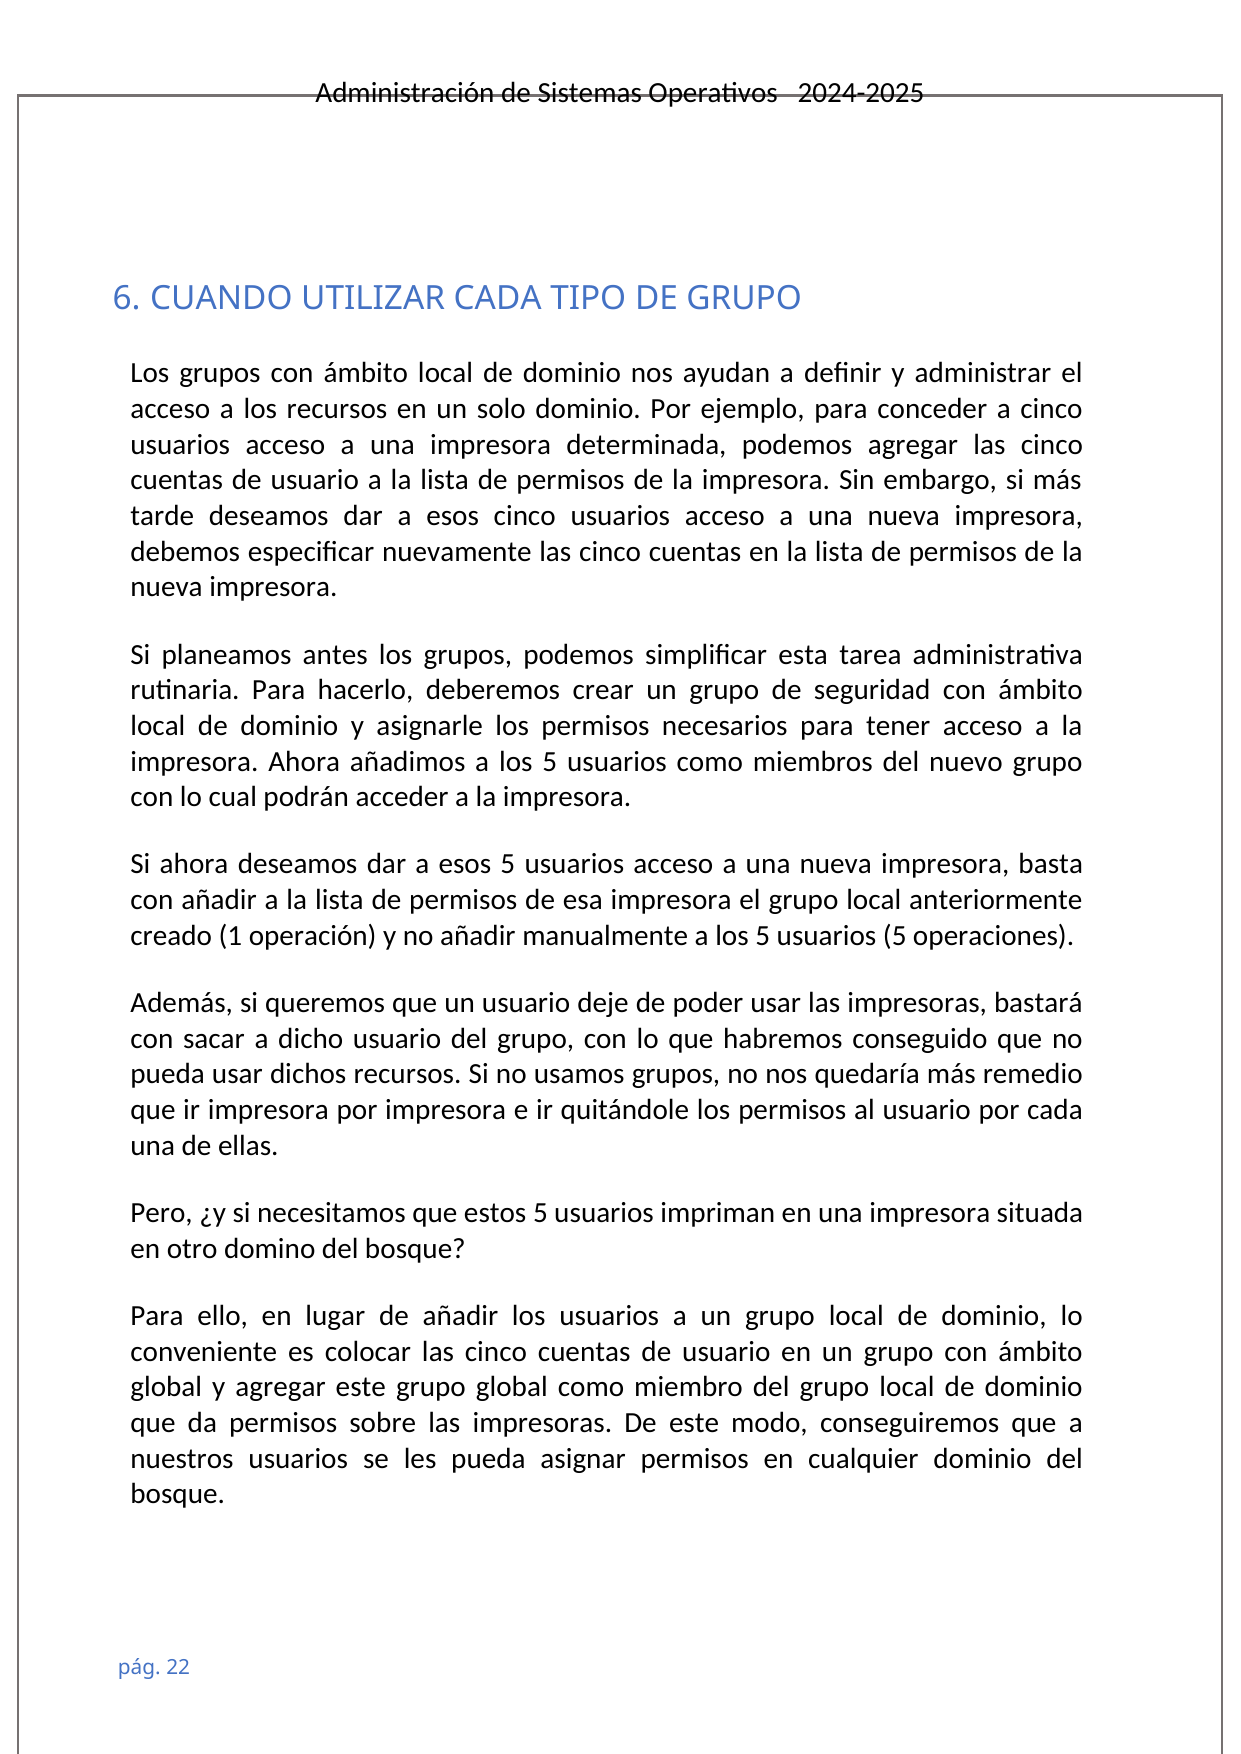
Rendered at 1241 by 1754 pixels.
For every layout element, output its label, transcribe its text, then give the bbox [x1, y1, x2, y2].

text Si planeamos antes los grupos, podemos simplificar esta tarea administrativa rutinaria. Para hacerlo, deberemos crear un grupo de seguridad con ámbito local de dominio y asignarle los permisos necesarios para tener acceso a la impresora. Ahora añadimos a los 5 usuarios como miembros del nuevo grupo con lo cual podrán acceder a la impresora. [130, 636, 1084, 814]
text Además, si queremos que un usuario deje de poder usar las impresoras, bastará con sacar a dicho usuario del grupo, con lo que habremos conseguido que no pueda usar dichos recursos. Si no usamos grupos, no nos quedaría más remedio que ir impresora por impresora e ir quitándole los permisos al usuario por cada una de ellas. [130, 984, 1084, 1162]
text Para ello, en lugar de añadir los usuarios a un grupo local de dominio, lo conveniente es colocar las cinco cuentas de usuario en un grupo con ámbito global y agregar este grupo global como miembro del grupo local de dominio que da permisos sobre las impresoras. De este modo, conseguiremos que a nuestros usuarios se les pueda asignar permisos en cualquier dominio del bosque. [130, 1297, 1084, 1511]
text Los grupos con ámbito local de dominio nos ayudan a definir y administrar el acceso a los recursos en un solo dominio. Por ejemplo, para conceder a cinco usuarios acceso a una impresora determinada, podemos agregar las cinco cuentas de usuario a la lista de permisos de la impresora. Sin embargo, si más tarde deseamos dar a esos cinco usuarios acceso a una nueva impresora, debemos especificar nuevamente las cinco cuentas en la lista de permisos de la nueva impresora. [130, 354, 1084, 604]
text Pero, ¿y si necesitamos que estos 5 usuarios impriman en una impresora situada en otro domino del bosque? [130, 1194, 1084, 1265]
text Si ahora deseamos dar a esos 5 usuarios acceso a una nueva impresora, basta con añadir a la lista de permisos de esa impresora el grupo local anteriormente creado (1 operación) y no añadir manualmente a los 5 usuarios (5 operaciones). [130, 846, 1084, 952]
text CUANDO UTILIZAR CADA TIPO DE GRUPO [112, 274, 1128, 319]
